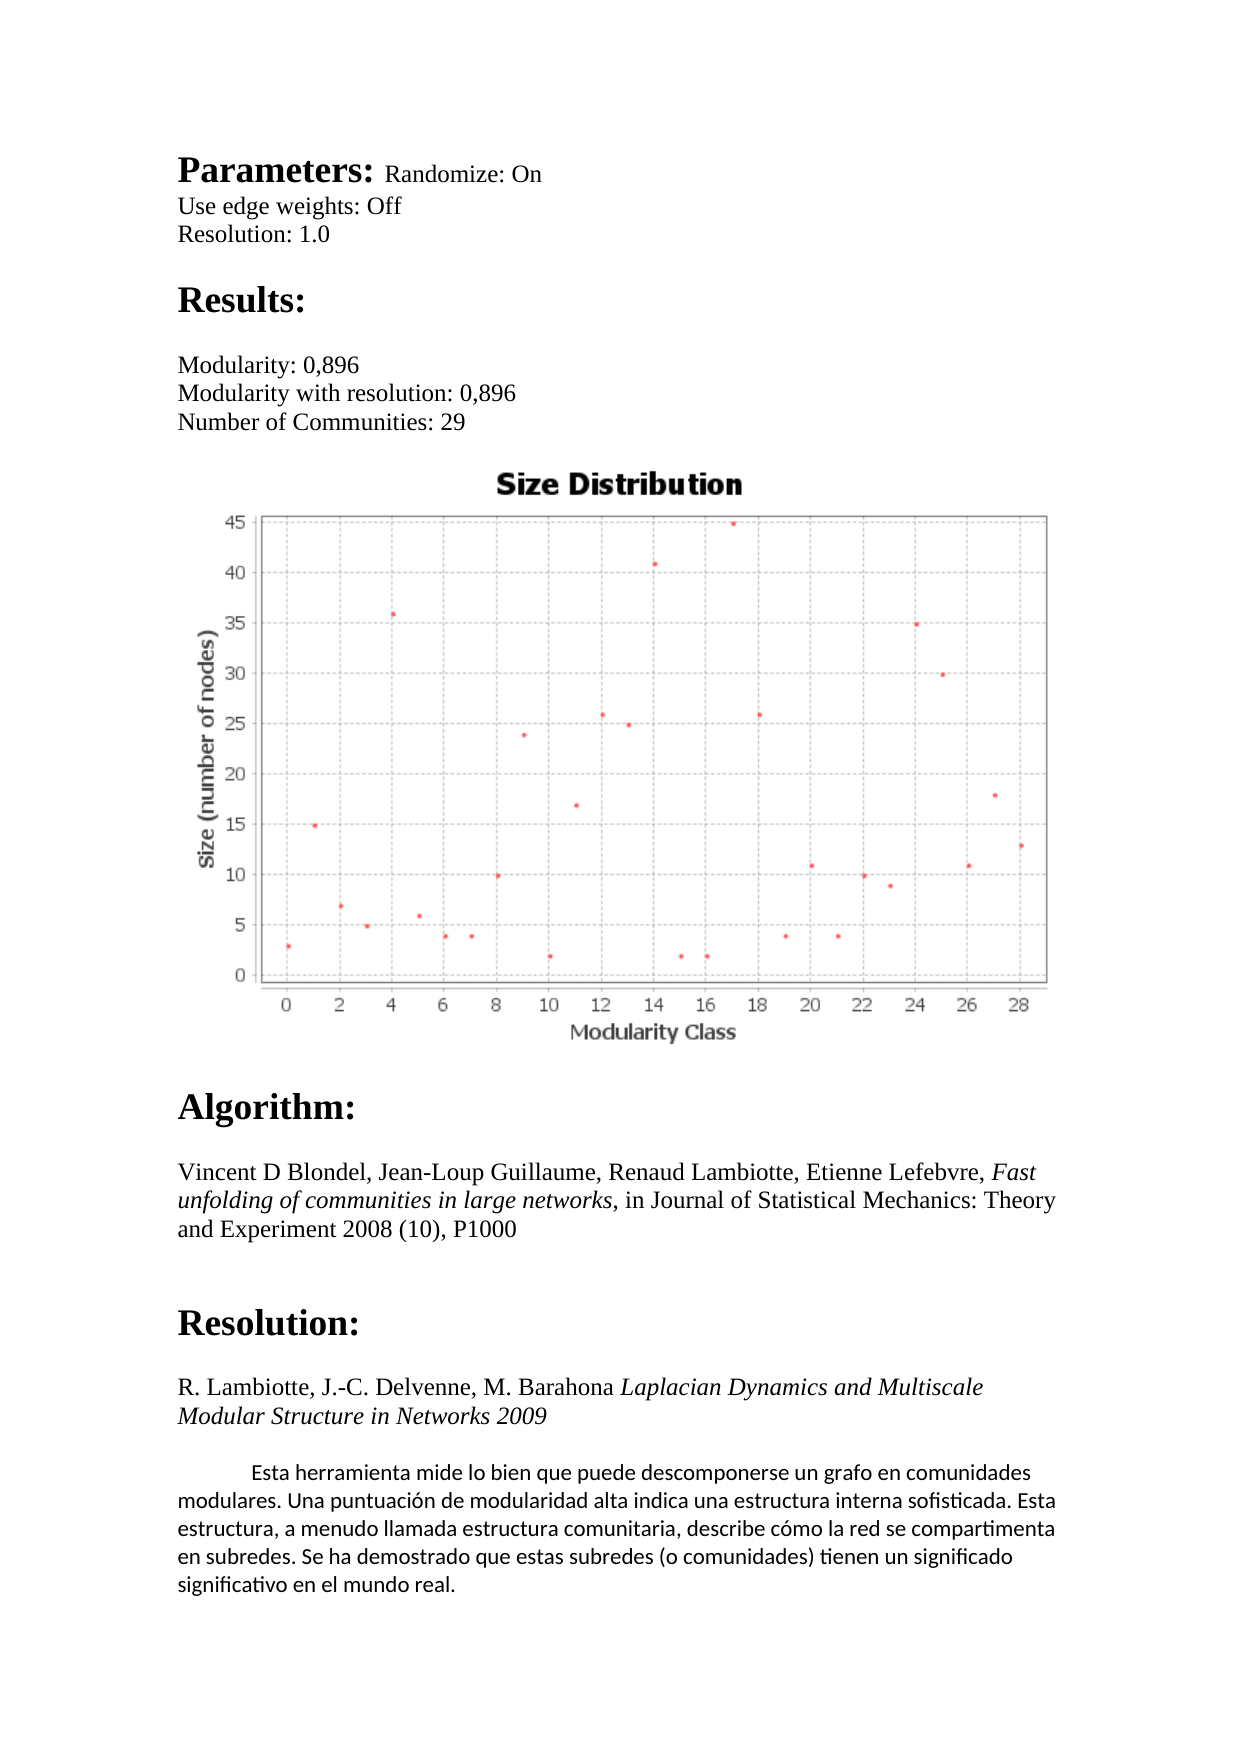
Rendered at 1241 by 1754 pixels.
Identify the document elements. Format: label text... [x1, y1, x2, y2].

text Esta herramienta mide lo bien que puede descomponerse un grafo en comunidades modulares. Una puntuación de modularidad alta indica una estructura interna sofisticada. Esta estructura, a menudo llamada estructura comunitaria, describe cómo la red se compartimenta en subredes. Se ha demostrado que estas subredes (o comunidades) tienen un significado significativo en el mundo real. [177, 1458, 1063, 1598]
text Resolution: [177, 1300, 1063, 1343]
text Parameters: Randomize: On Use edge weights: Off Resolution: 1.0 [177, 148, 1063, 248]
text Vincent D Blondel, Jean-Loup Guillaume, Renaud Lambiotte, Etienne Lefebvre, Fast unfolding of communities in large networks, in Journal of Statistical Mechanics: Theory and Experiment 2008 (10), P1000 [177, 1157, 1063, 1271]
text Results: [177, 277, 1063, 321]
text Algorithm: [177, 1084, 1063, 1127]
text Modularity: 0,896 Modularity with resolution: 0,896 Number of Communities: 29 [177, 350, 1063, 464]
picture [177, 464, 1063, 1056]
text R. Lambiotte, J.-C. Delvenne, M. Barahona Laplacian Dynamics and Multiscale Modular Structure in Networks 2009 [177, 1372, 1063, 1430]
